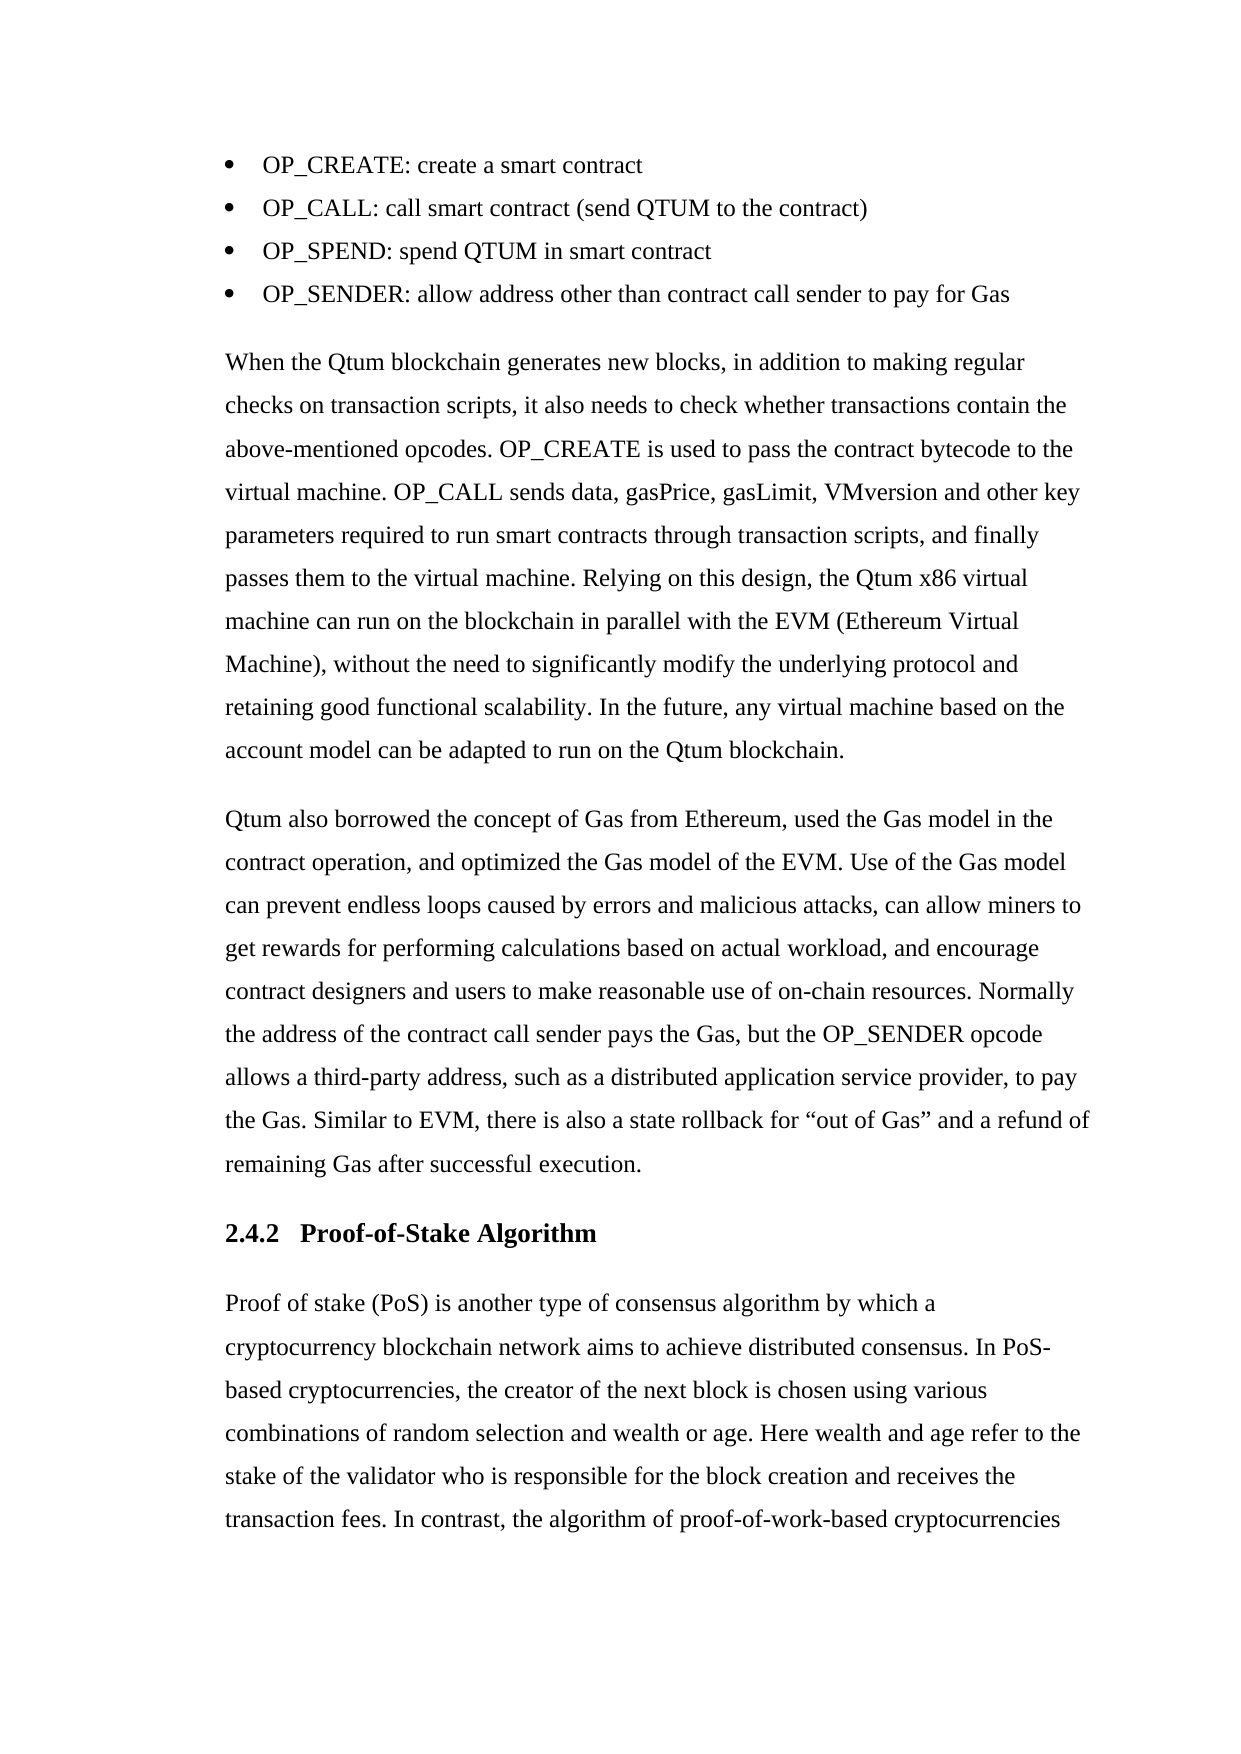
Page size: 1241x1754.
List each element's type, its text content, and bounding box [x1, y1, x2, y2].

list OP_CREATE: create a smart contract [225, 150, 1090, 179]
text Qtum also borrowed the concept of Gas from Ethereum, used the Gas model in the contract operation, and optimized the Gas model of the EVM. Use of the Gas model can prevent endless loops caused by errors and malicious attacks, can allow miners to get rewards for performing calculations based on actual workload, and encourage contract designers and users to make reasonable use of on-chain resources. Normally the address of the contract call sender pays the Gas, but the OP_SENDER opcode allows a third-party address, such as a distributed application service provider, to pay the Gas. Similar to EVM, there is also a state rollback for “out of Gas” and a refund of remaining Gas after successful execution. [225, 804, 1090, 1177]
list Proof-of-Stake Algorithm [225, 1217, 1090, 1248]
list OP_CALL: call smart contract (send QTUM to the contract) [225, 193, 1090, 222]
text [225, 1288, 1090, 1533]
text When the Qtum blockchain generates new blocks, in addition to making regular checks on transaction scripts, it also needs to check whether transactions contain the above-mentioned opcodes. OP_CREATE is used to pass the contract bytecode to the virtual machine. OP_CALL sends data, gasPrice, gasLimit, VMversion and other key parameters required to run smart contracts through transaction scripts, and finally passes them to the virtual machine. Relying on this design, the Qtum x86 virtual machine can run on the blockchain in parallel with the EVM (Ethereum Virtual Machine), without the need to significantly modify the underlying protocol and retaining good functional scalability. In the future, any virtual machine based on the account model can be adapted to run on the Qtum blockchain. [225, 347, 1090, 764]
list OP_SPEND: spend QTUM in smart contract [225, 236, 1090, 265]
list OP_SENDER: allow address other than contract call sender to pay for Gas [225, 279, 1090, 308]
